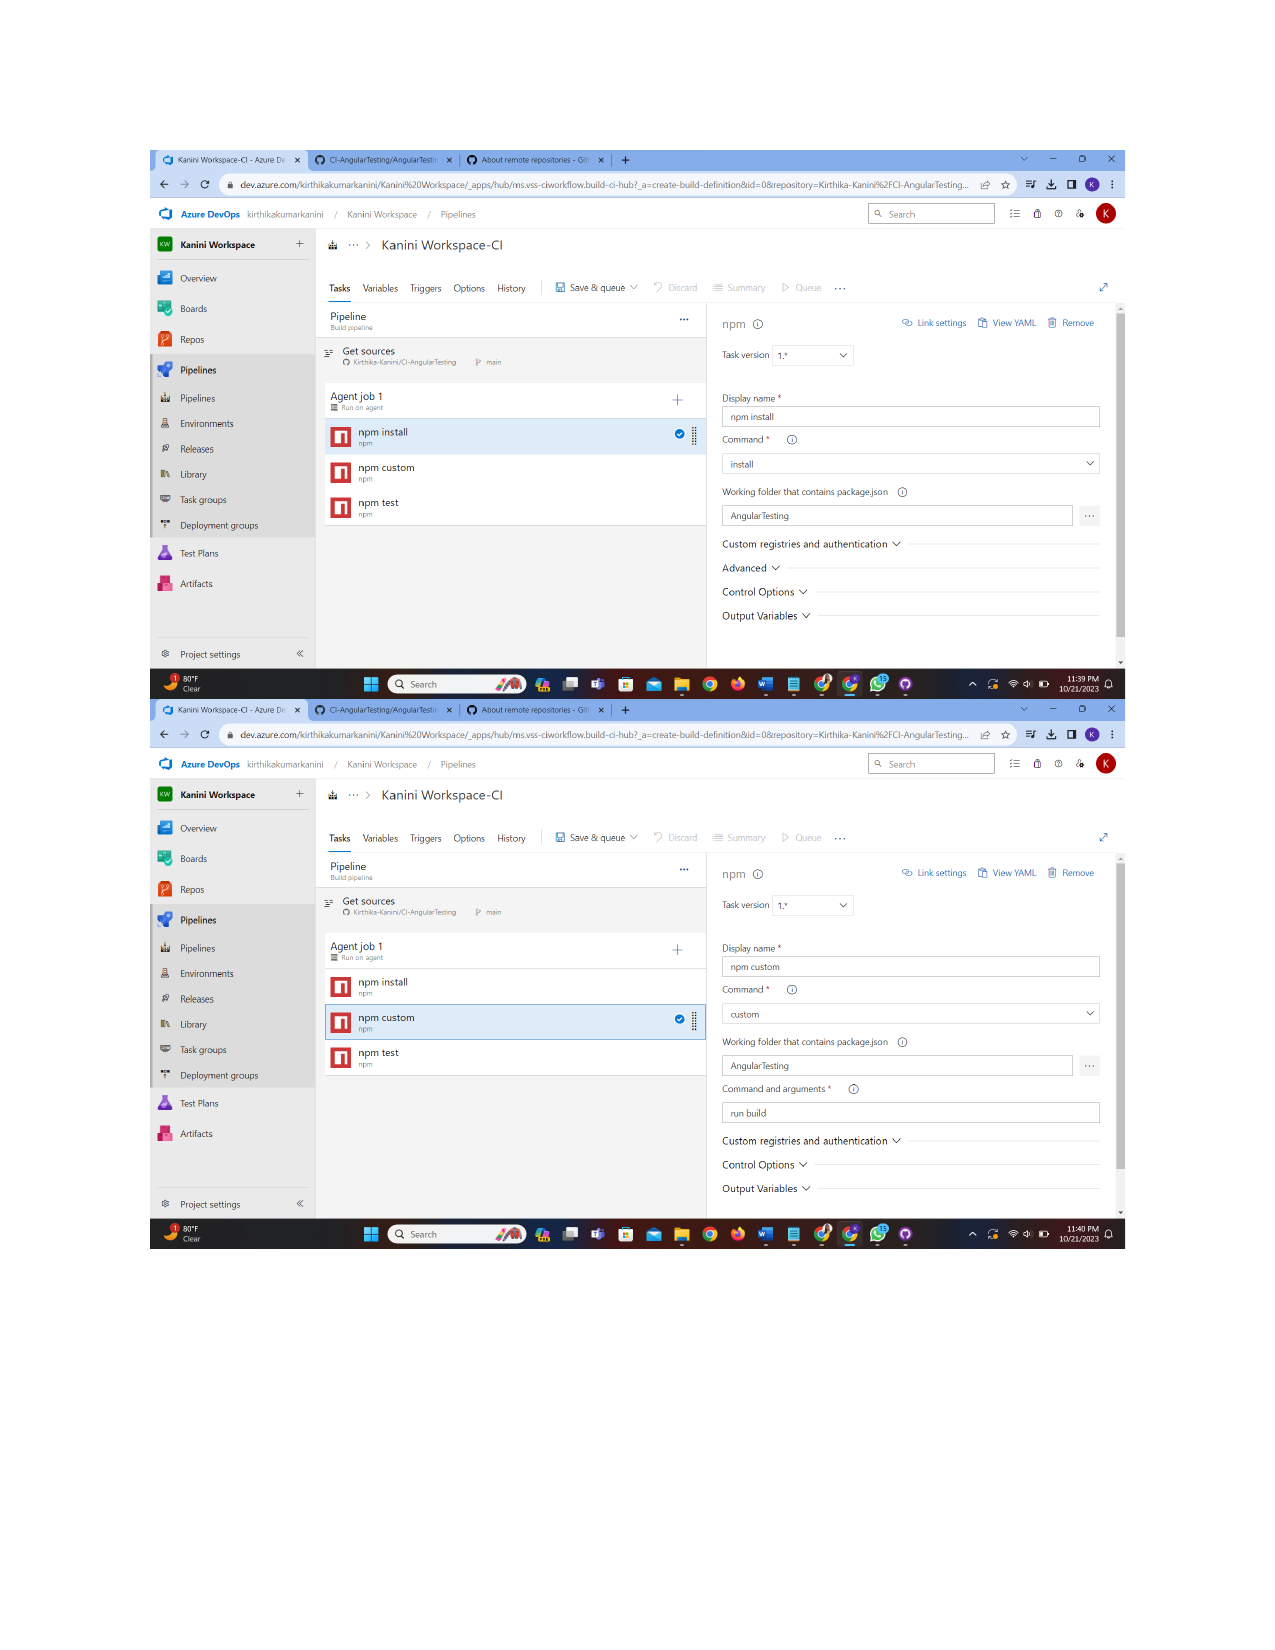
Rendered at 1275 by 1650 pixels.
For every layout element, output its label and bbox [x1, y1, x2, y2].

picture [150, 150, 1125, 1249]
